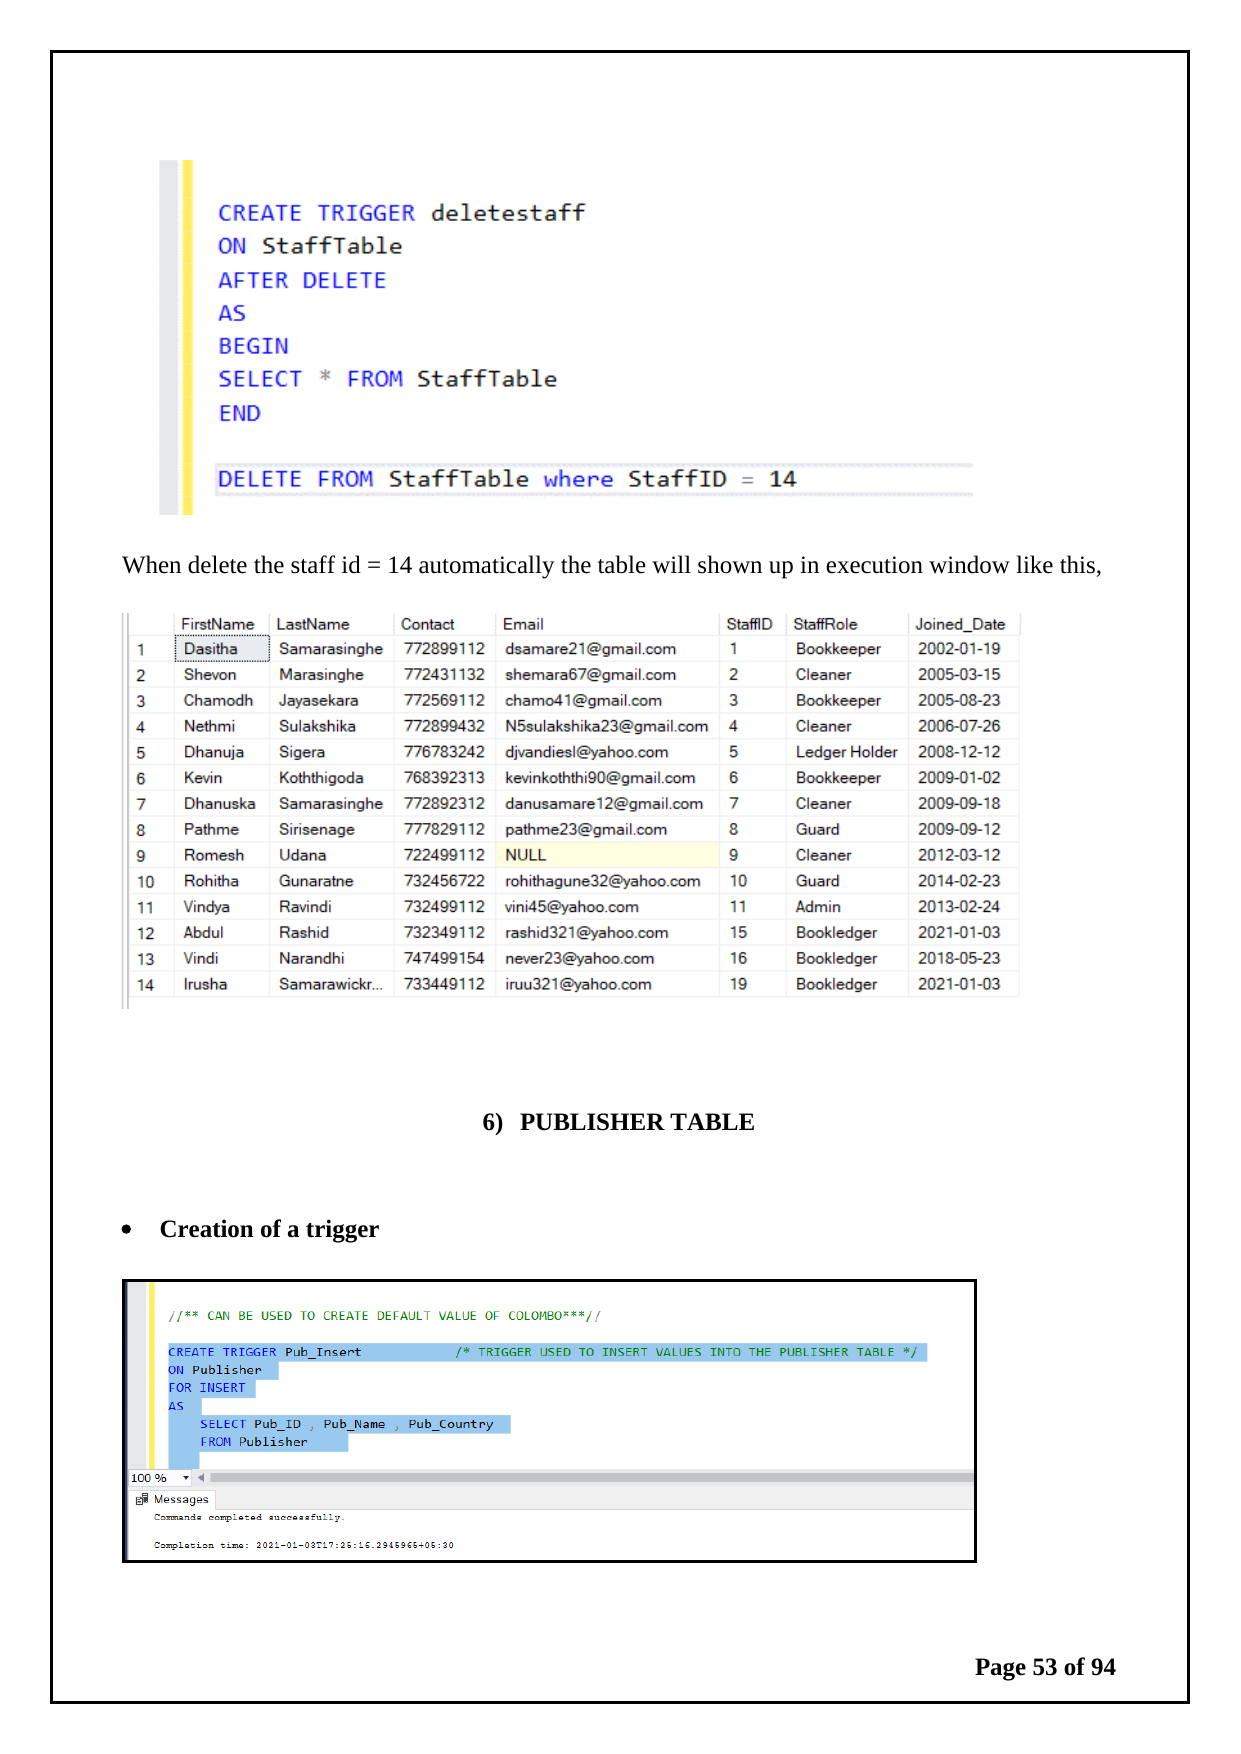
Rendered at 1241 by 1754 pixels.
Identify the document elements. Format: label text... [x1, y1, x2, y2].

list Creation of a trigger [122, 1214, 1116, 1243]
text When delete the staff id = 14 automatically the table will shown up in execution window like this, [122, 550, 1116, 579]
picture [121, 613, 1097, 1009]
picture [159, 160, 974, 515]
picture [125, 1282, 974, 1560]
subtitle PUBLISHER TABLE [122, 1107, 1116, 1136]
